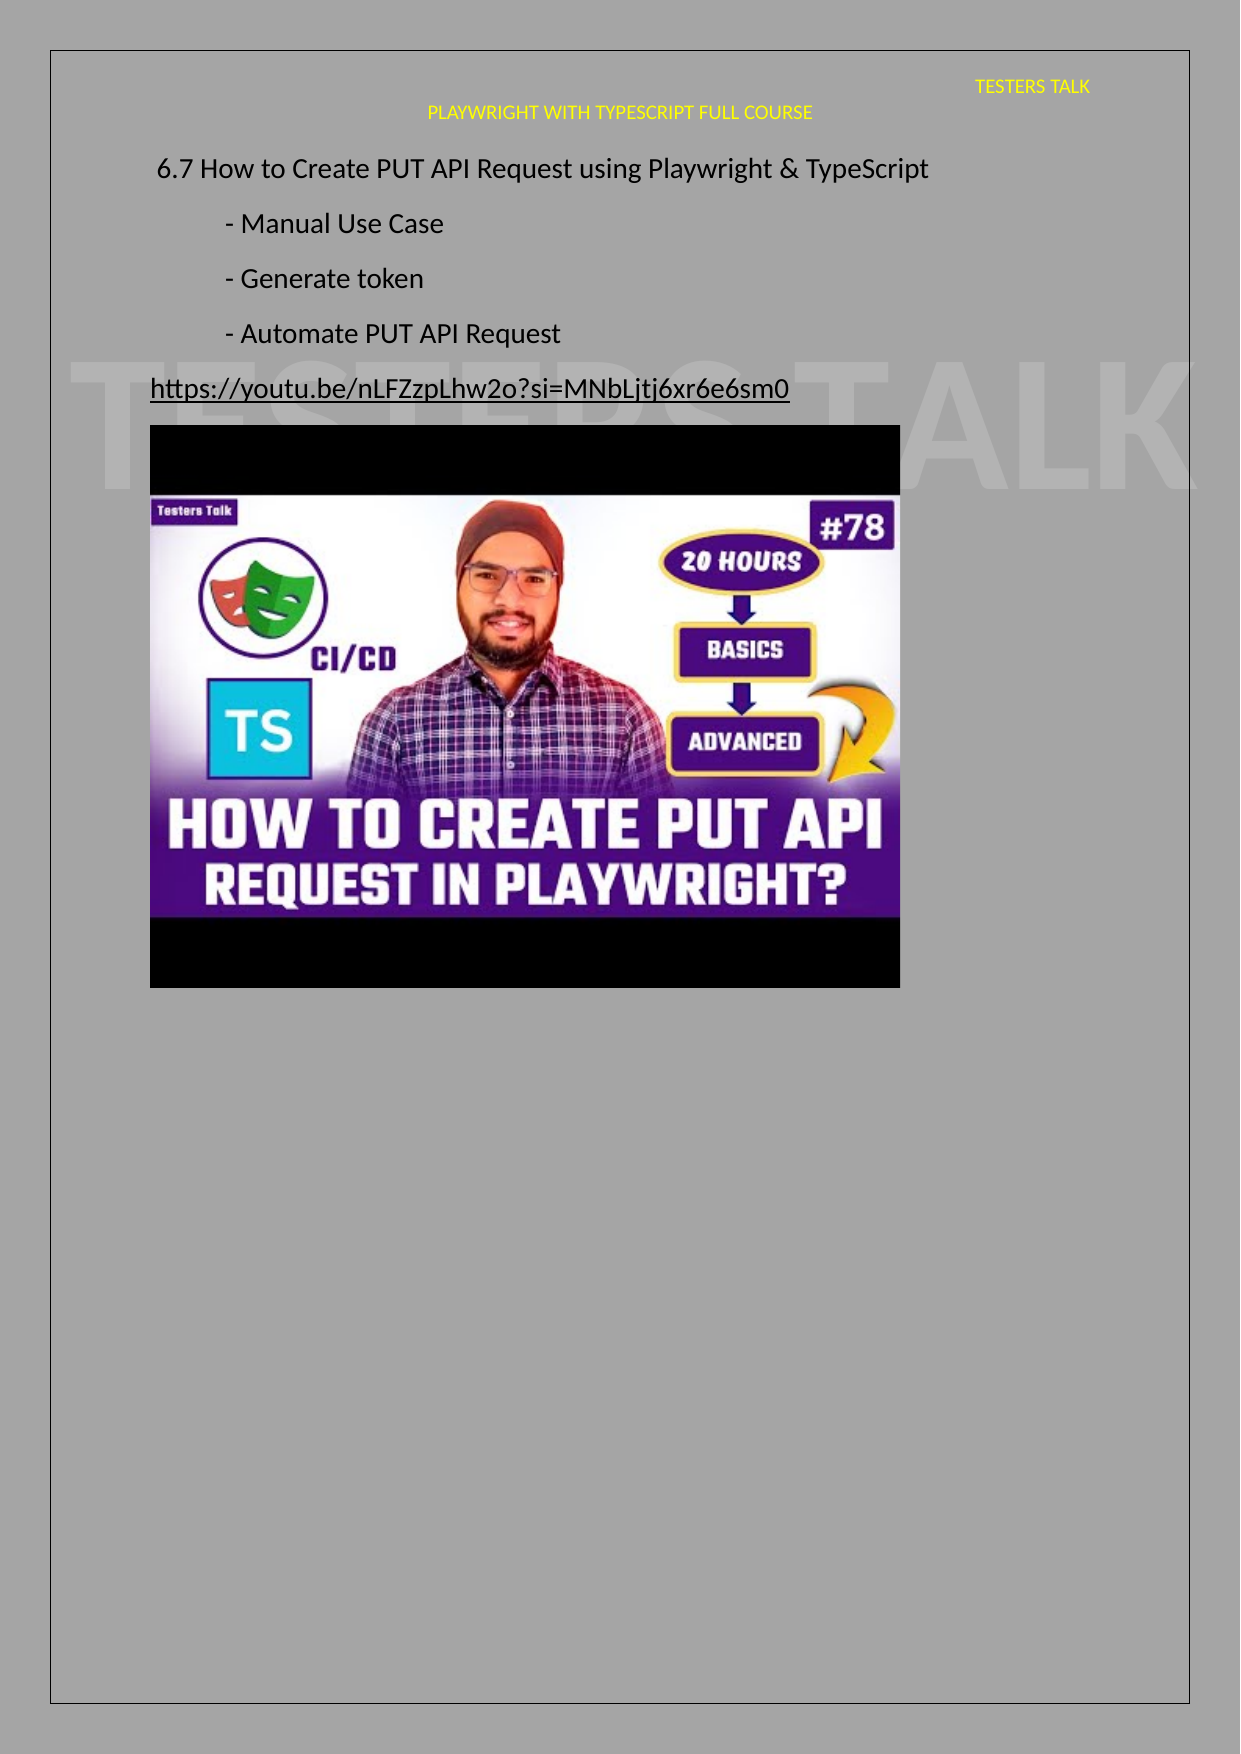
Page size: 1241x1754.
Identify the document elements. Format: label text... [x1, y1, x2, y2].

list - Manual Use Case [150, 205, 1090, 241]
list 6.7 How to Create PUT API Request using Playwright & TypeScript [150, 150, 1090, 186]
list - Generate token [150, 260, 1090, 296]
list - Automate PUT API Request [150, 315, 1090, 351]
picture [150, 425, 901, 988]
list https://youtu.be/nLFZzpLhw2o?si=MNbLjtj6xr6e6sm0 [150, 370, 1090, 406]
